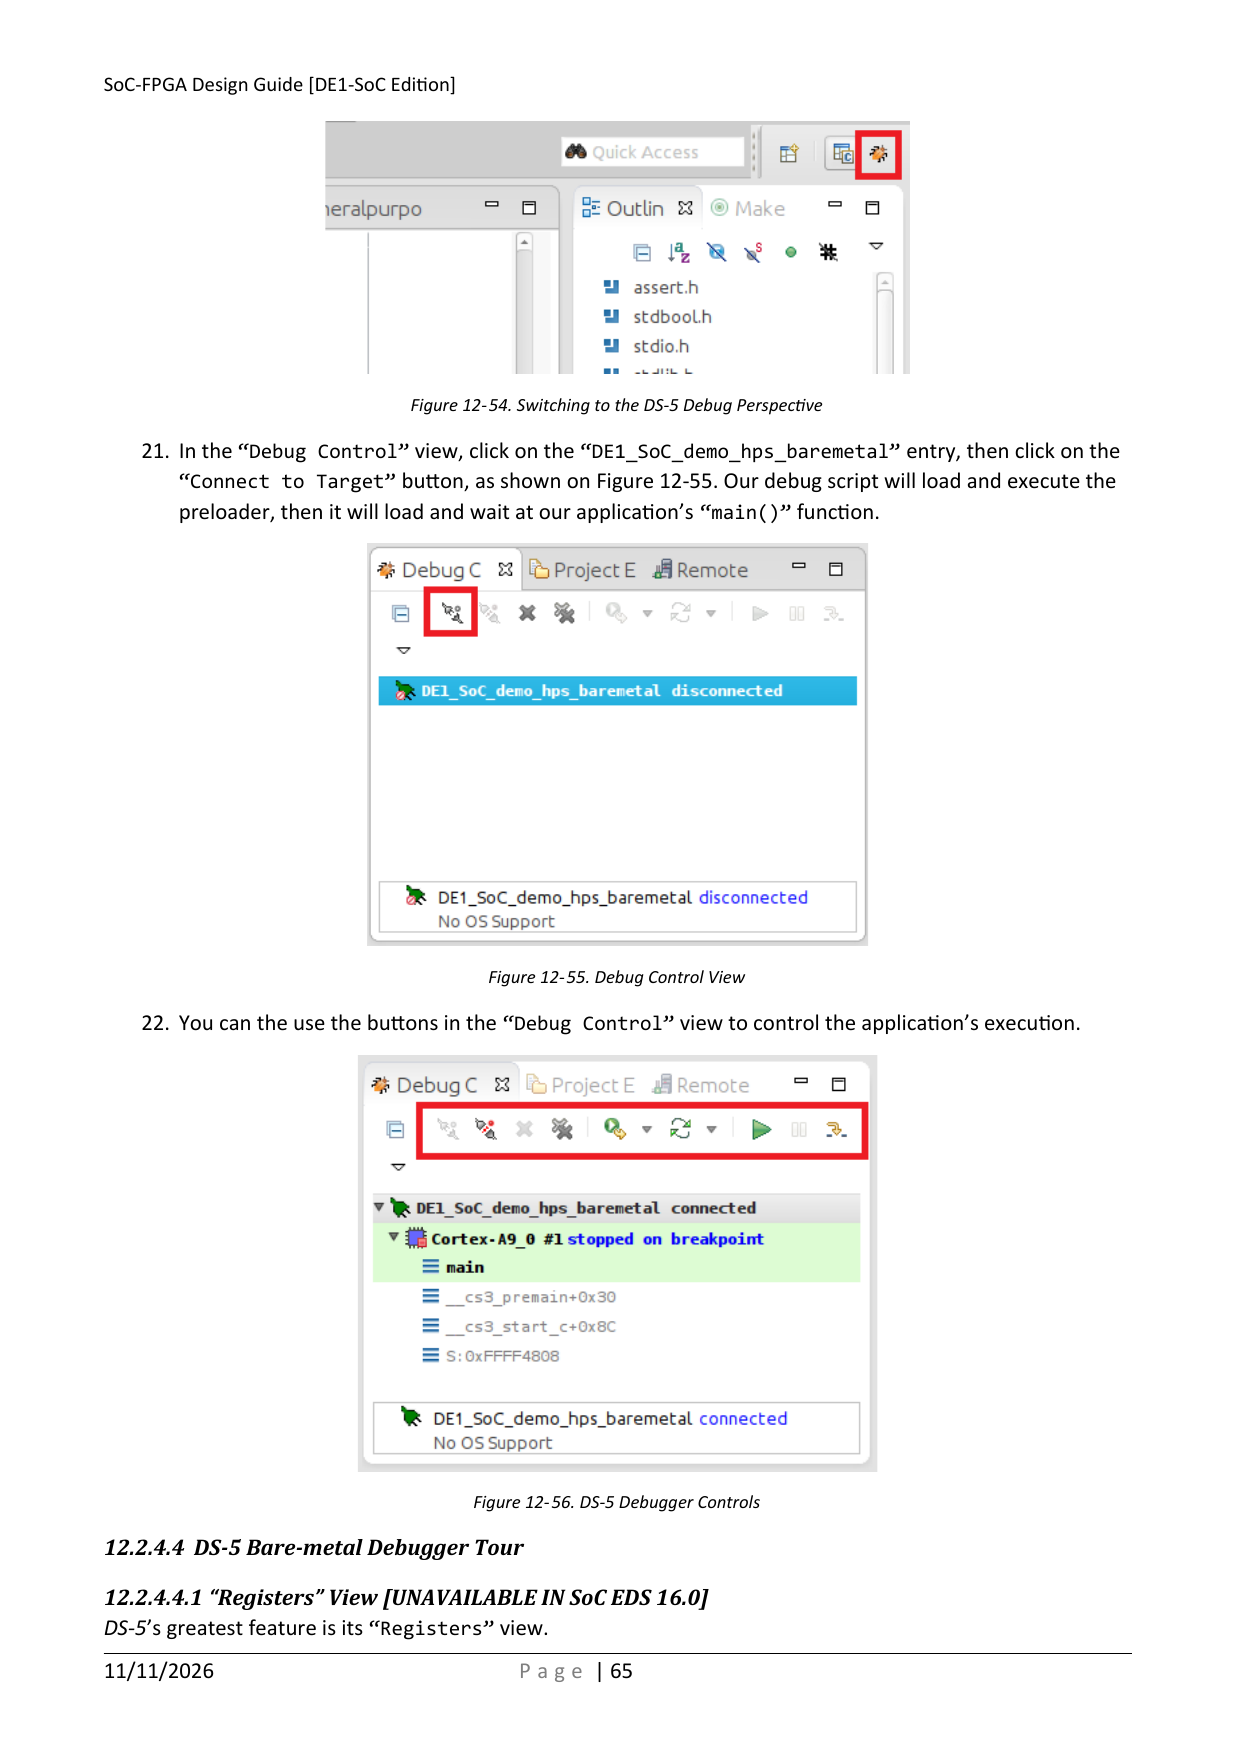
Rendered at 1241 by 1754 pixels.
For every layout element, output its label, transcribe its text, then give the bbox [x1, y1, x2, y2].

subtitle DS-5 Bare-metal Debugger Tour [103, 1534, 1132, 1561]
text DS-5’s greatest feature is its “Registers” view. [103, 1613, 1132, 1641]
list You can the use the buttons in the “Debug Control” view to control the application’s execution. [141, 1008, 1132, 1037]
picture [367, 543, 869, 946]
picture [357, 1055, 878, 1472]
picture [325, 121, 910, 374]
subtitle “Registers” View [UNAVAILABLE IN SoC EDS 16.0] [103, 1584, 1132, 1611]
